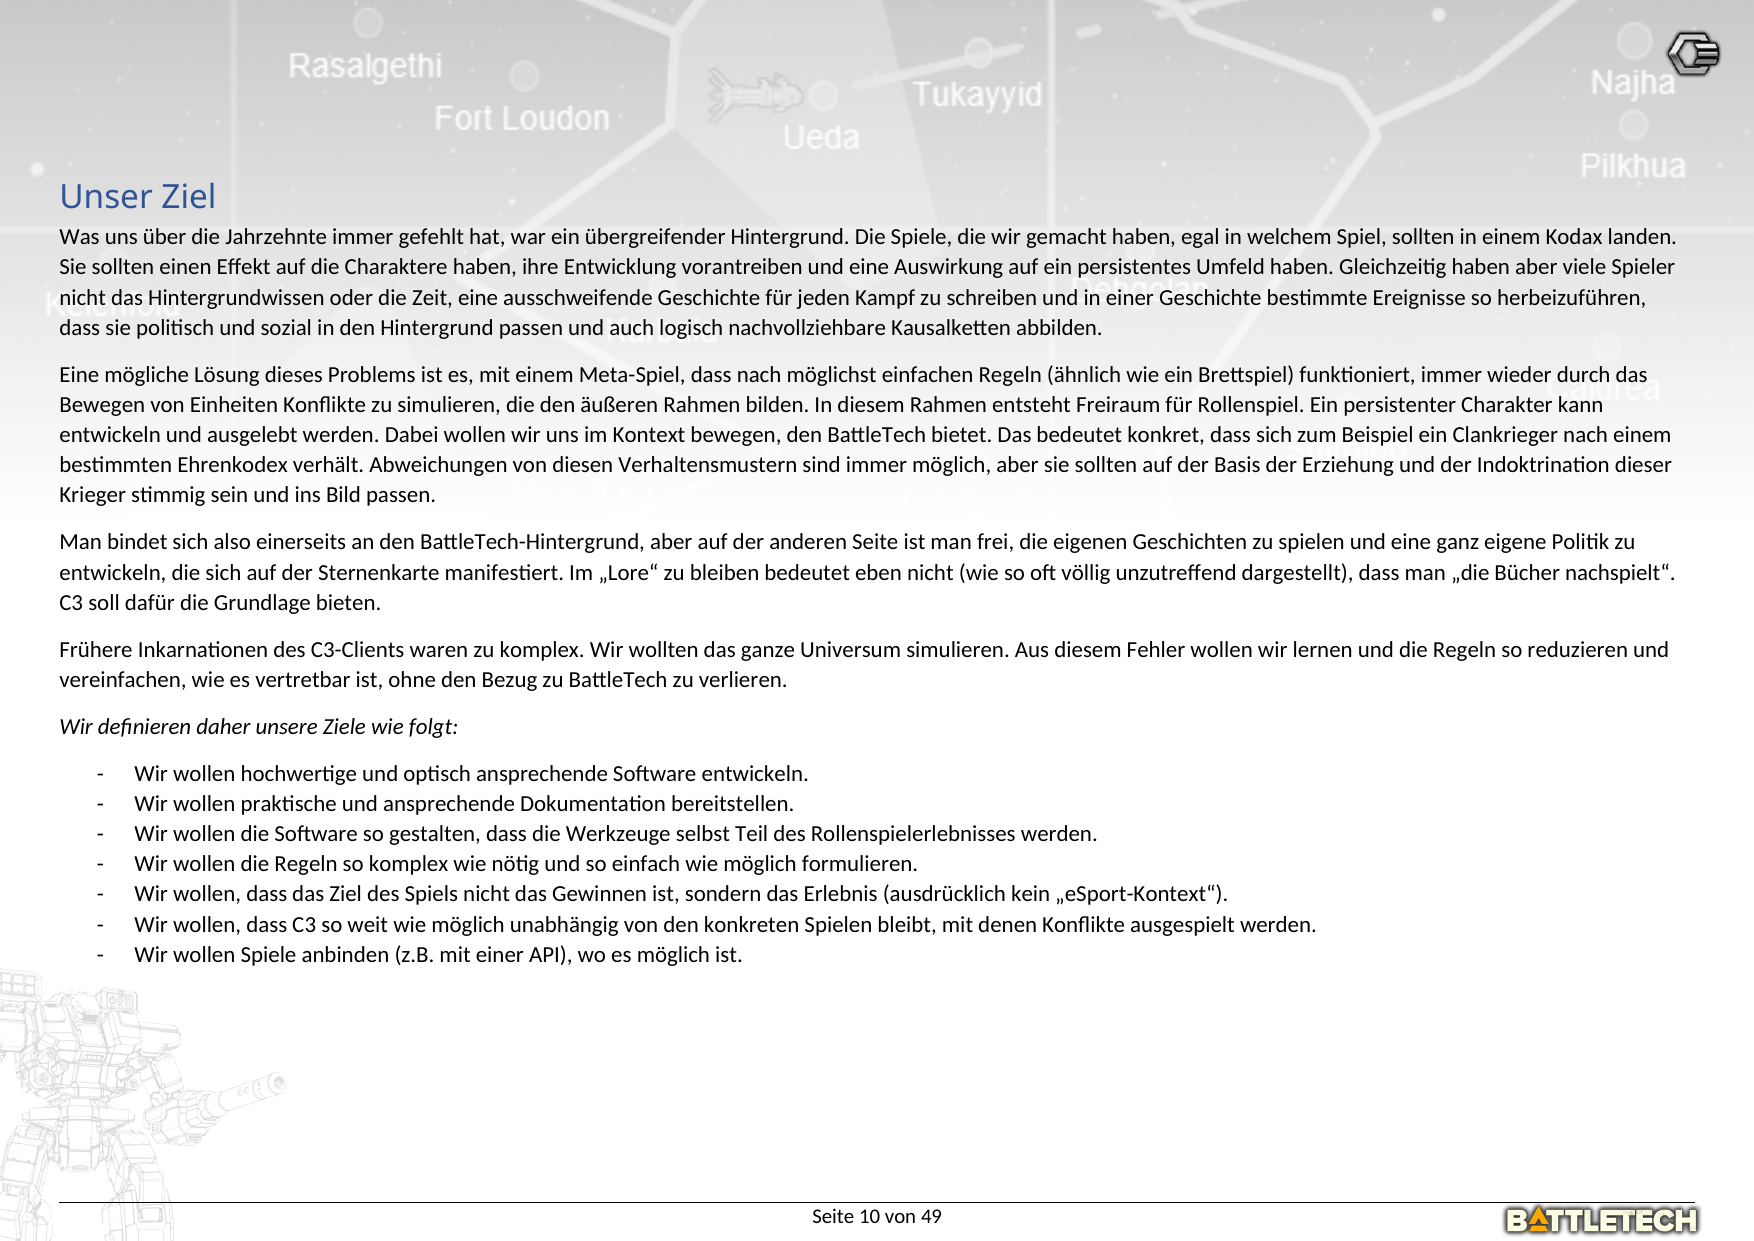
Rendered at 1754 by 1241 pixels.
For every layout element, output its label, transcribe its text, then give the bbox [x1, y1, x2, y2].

list Wir wollen, dass das Ziel des Spiels nicht das Gewinnen ist, sondern das Erlebnis (ausdrücklich kein „eSport-Kontext“). [97, 879, 1695, 908]
text Was uns über die Jahrzehnte immer gefehlt hat, war ein übergreifender Hintergrund. Die Spiele, die wir gemacht haben, egal in welchem Spiel, sollten in einem Kodax landen. Sie sollten einen Effekt auf die Charaktere haben, ihre Entwicklung vorantreiben und eine Auswirkung auf ein persistentes Umfeld haben. Gleichzeitig haben aber viele Spieler nicht das Hintergrundwissen oder die Zeit, eine ausschweifende Geschichte für jeden Kampf zu schreiben und in einer Geschichte bestimmte Ereignisse so herbeizuführen, dass sie politisch und sozial in den Hintergrund passen und auch logisch nachvollziehbare Kausalketten abbilden. [59, 222, 1695, 341]
text Man bindet sich also einerseits an den BattleTech-Hintergrund, aber auf der anderen Seite ist man frei, die eigenen Geschichten zu spielen und eine ganz eigene Politik zu entwickeln, die sich auf der Sternenkarte manifestiert. Im „Lore“ zu bleiben bedeutet eben nicht (wie so oft völlig unzutreffend dargestellt), dass man „die Bücher nachspielt“. C3 soll dafür die Grundlage bieten. [59, 527, 1695, 616]
list Wir wollen hochwertige und optisch ansprechende Software entwickeln. [97, 759, 1695, 787]
text Wir definieren daher unsere Ziele wie folgt: [59, 712, 1695, 740]
text Eine mögliche Lösung dieses Problems ist es, mit einem Meta-Spiel, dass nach möglichst einfachen Regeln (ähnlich wie ein Brettspiel) funktioniert, immer wieder durch das Bewegen von Einheiten Konflikte zu simulieren, die den äußeren Rahmen bilden. In diesem Rahmen entsteht Freiraum für Rollenspiel. Ein persistenter Charakter kann entwickeln und ausgelebt werden. Dabei wollen wir uns im Kontext bewegen, den BattleTech bietet. Das bedeutet konkret, dass sich zum Beispiel ein Clankrieger nach einem bestimmten Ehrenkodex verhält. Abweichungen von diesen Verhaltensmustern sind immer möglich, aber sie sollten auf der Basis der Erziehung und der Indoktrination dieser Krieger stimmig sein und ins Bild passen. [59, 360, 1695, 509]
list Wir wollen Spiele anbinden (z.B. mit einer API), wo es möglich ist. [97, 940, 1695, 968]
picture [0, 0, 1754, 531]
picture [1493, 1186, 1711, 1241]
text Frühere Inkarnationen des C3-Clients waren zu komplex. Wir wollten das ganze Universum simulieren. Aus diesem Fehler wollen wir lernen und die Regeln so reduzieren und vereinfachen, wie es vertretbar ist, ohne den Bezug zu BattleTech zu verlieren. [59, 635, 1695, 693]
list Wir wollen praktische und ansprechende Dokumentation bereitstellen. [97, 789, 1695, 817]
list Wir wollen, dass C3 so weit wie möglich unabhängig von den konkreten Spielen bleibt, mit denen Konflikte ausgespielt werden. [97, 910, 1695, 938]
list Wir wollen die Software so gestalten, dass die Werkzeuge selbst Teil des Rollenspielerlebnisses werden. [97, 819, 1695, 847]
subtitle Unser Ziel [59, 173, 1695, 219]
list Wir wollen die Regeln so komplex wie nötig und so einfach wie möglich formulieren. [97, 849, 1695, 877]
